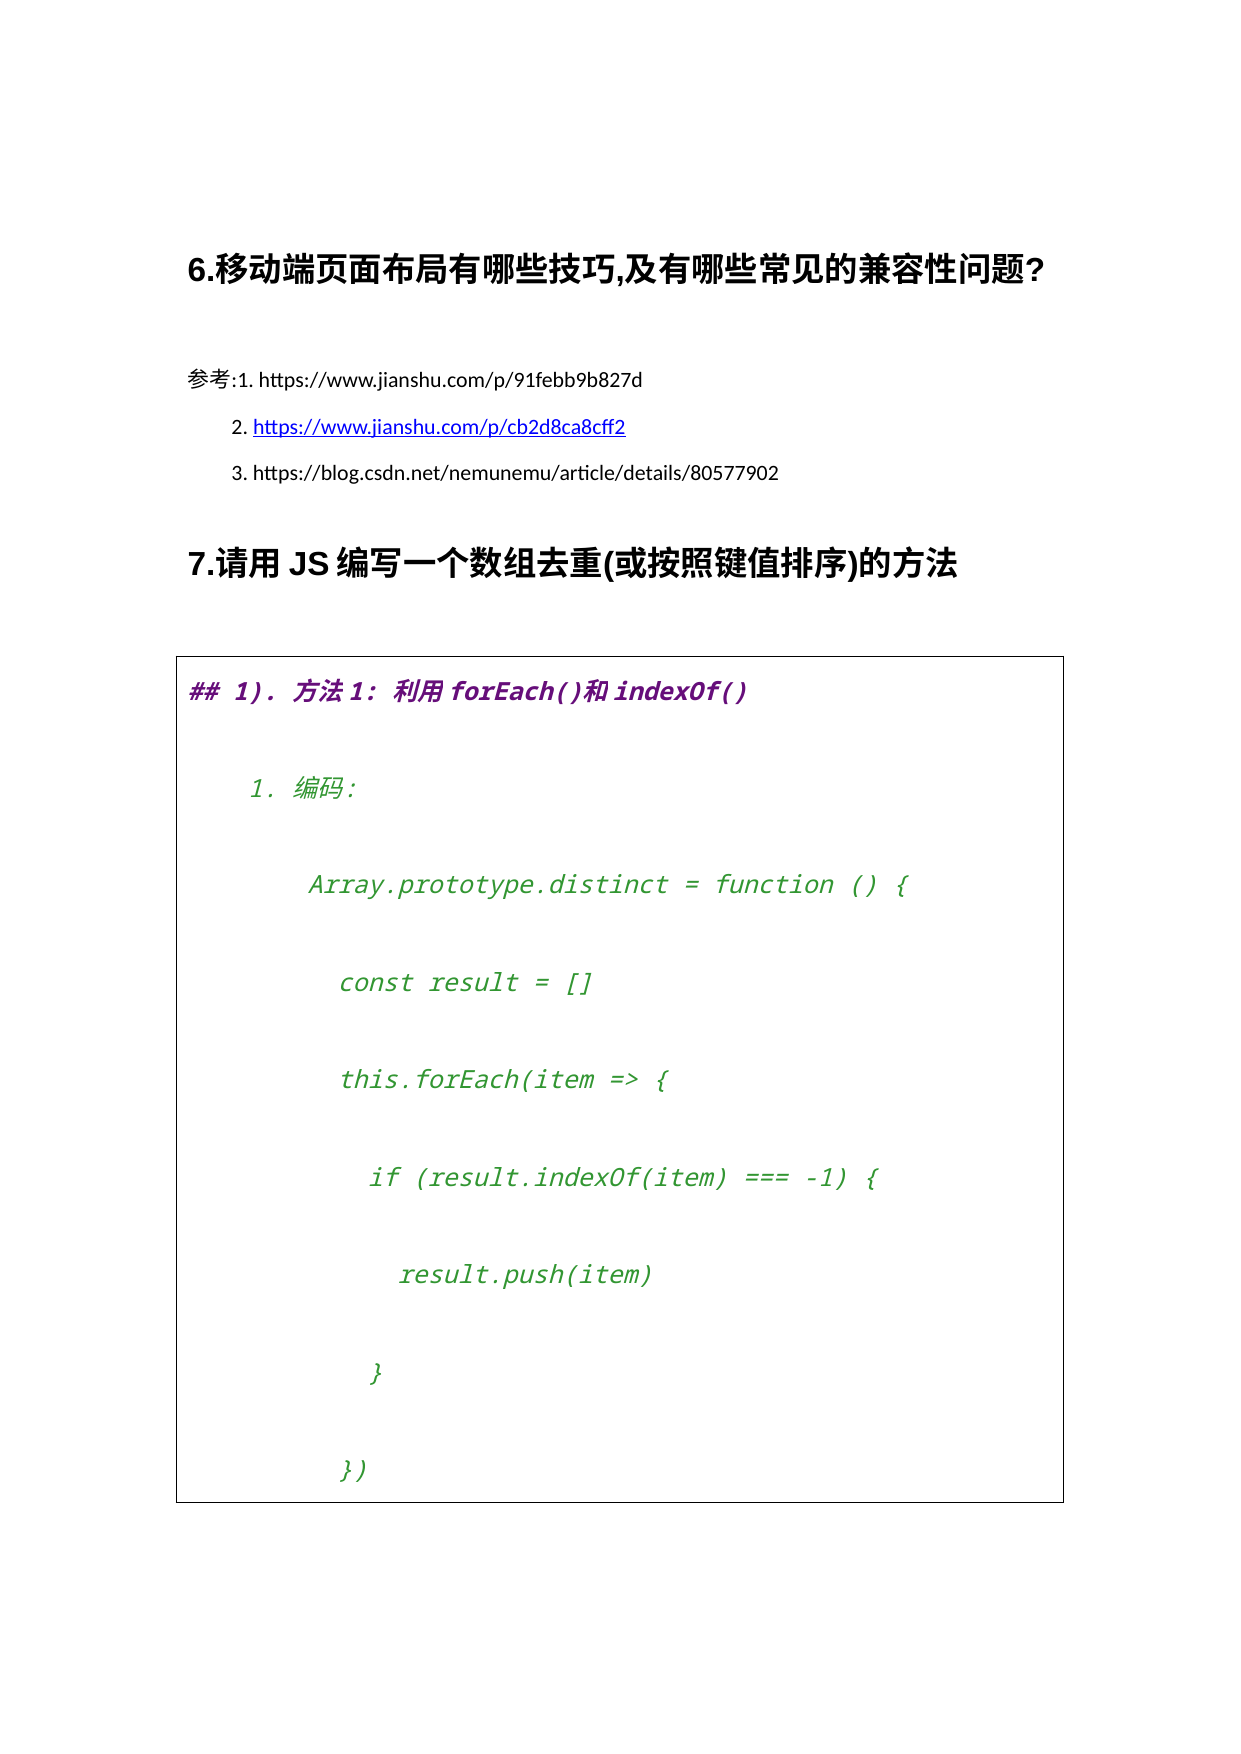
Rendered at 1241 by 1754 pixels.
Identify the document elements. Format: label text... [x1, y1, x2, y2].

subtitle 7.请用JS编写一个数组去重(或按照键值排序)的方法 [187, 529, 1053, 594]
text 参考:1. https://www.jianshu.com/p/91febb9b827d [187, 362, 1053, 394]
subtitle 6.移动端页面布局有哪些技巧,及有哪些常见的兼容性问题? [187, 235, 1053, 300]
text 3. https://blog.csdn.net/nemunemu/article/details/80577902 [187, 456, 1053, 488]
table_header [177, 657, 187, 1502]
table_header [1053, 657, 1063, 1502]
text 2. https://www.jianshu.com/p/cb2d8ca8cff2 [187, 410, 1053, 442]
